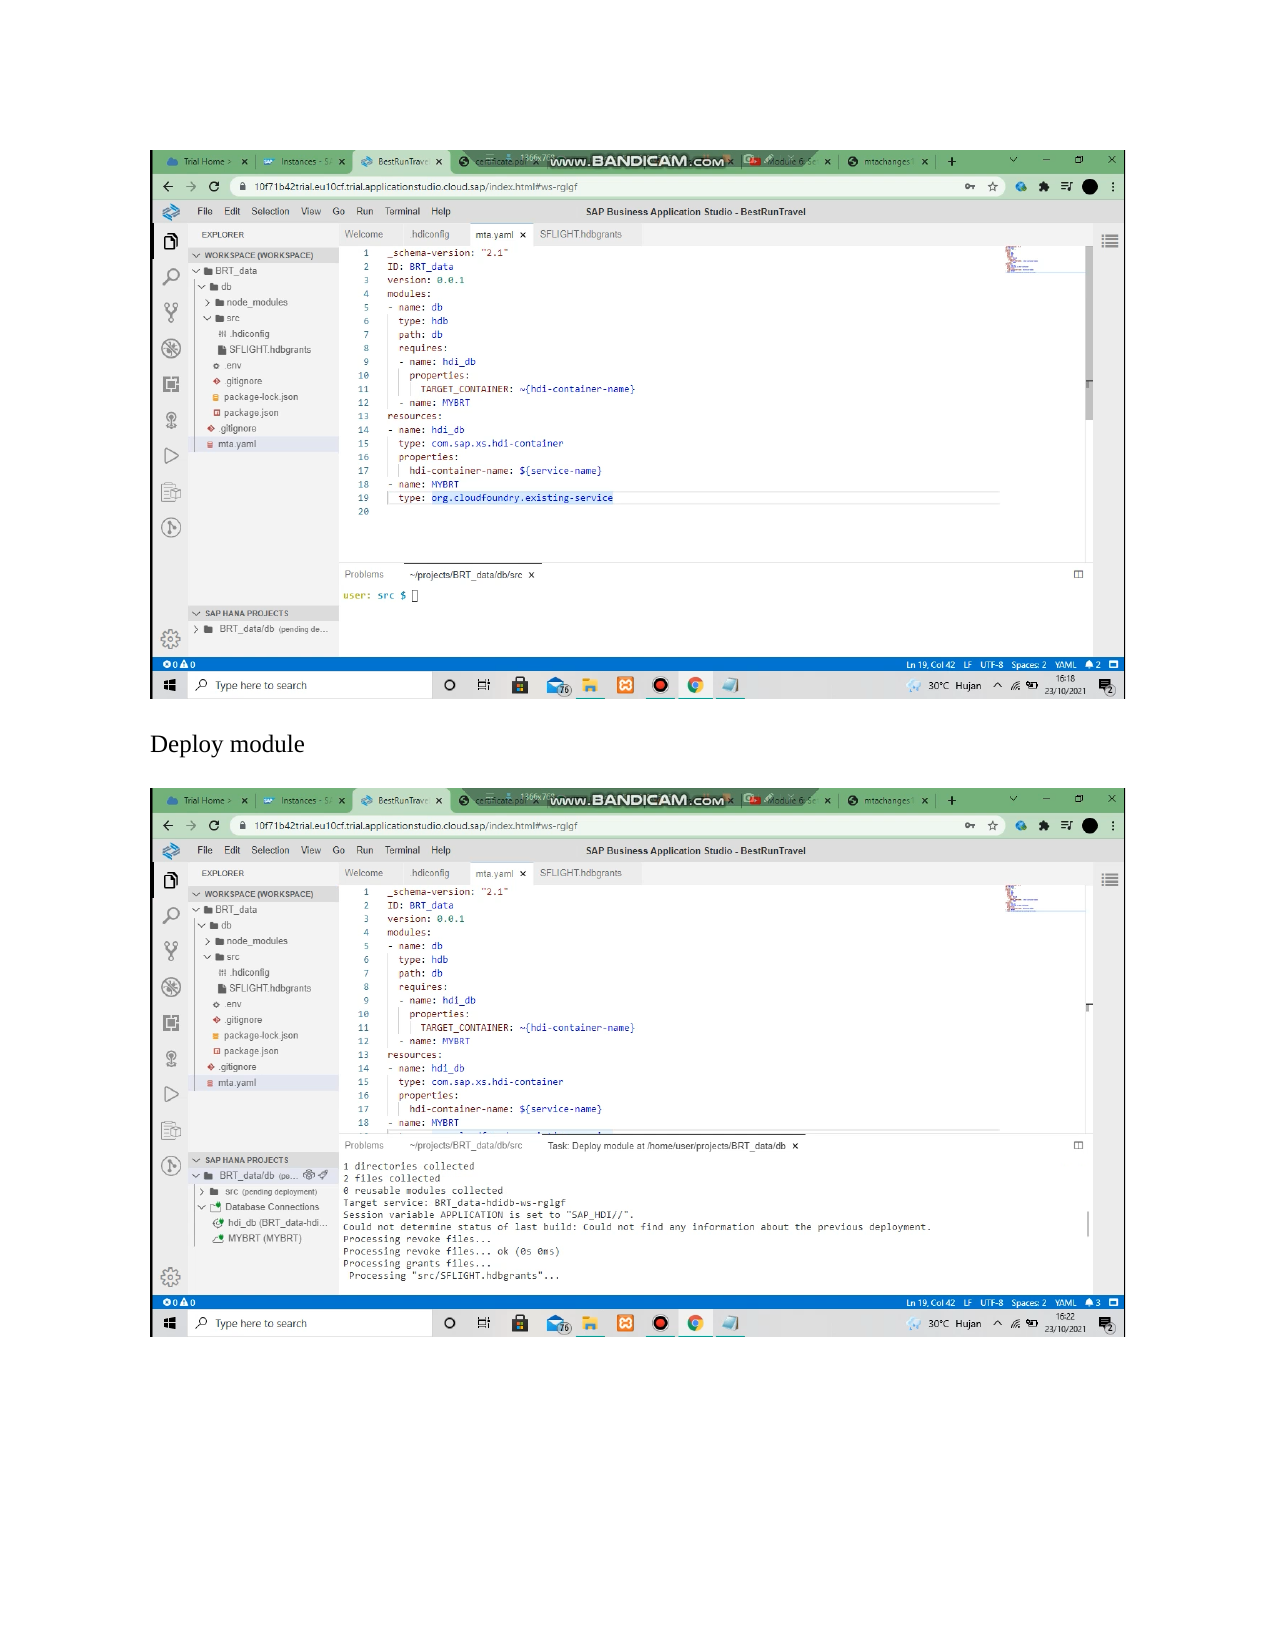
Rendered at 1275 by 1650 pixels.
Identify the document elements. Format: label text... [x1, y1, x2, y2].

text Deploy module [150, 729, 1125, 757]
picture [150, 788, 1125, 1337]
picture [150, 150, 1125, 699]
